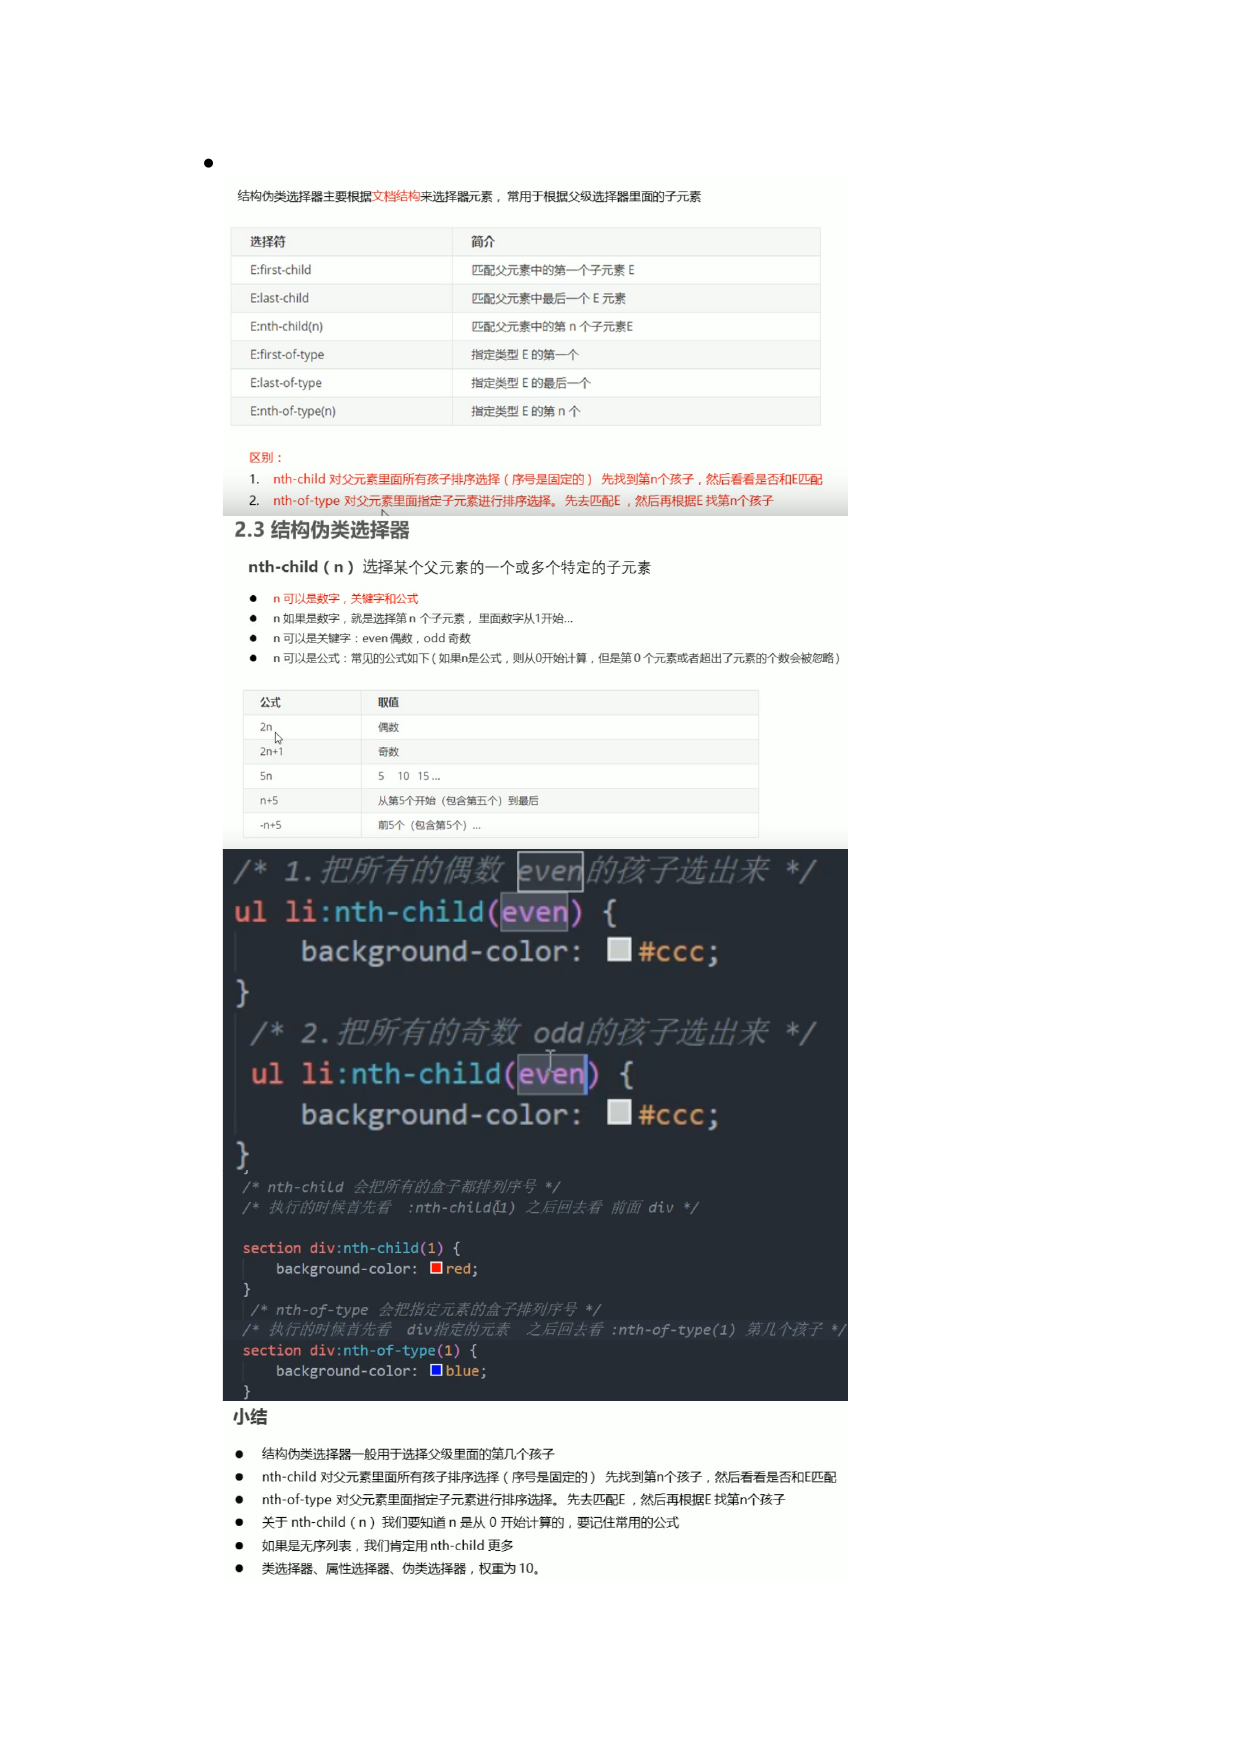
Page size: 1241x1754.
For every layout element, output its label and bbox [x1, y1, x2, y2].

picture [222, 174, 848, 1580]
